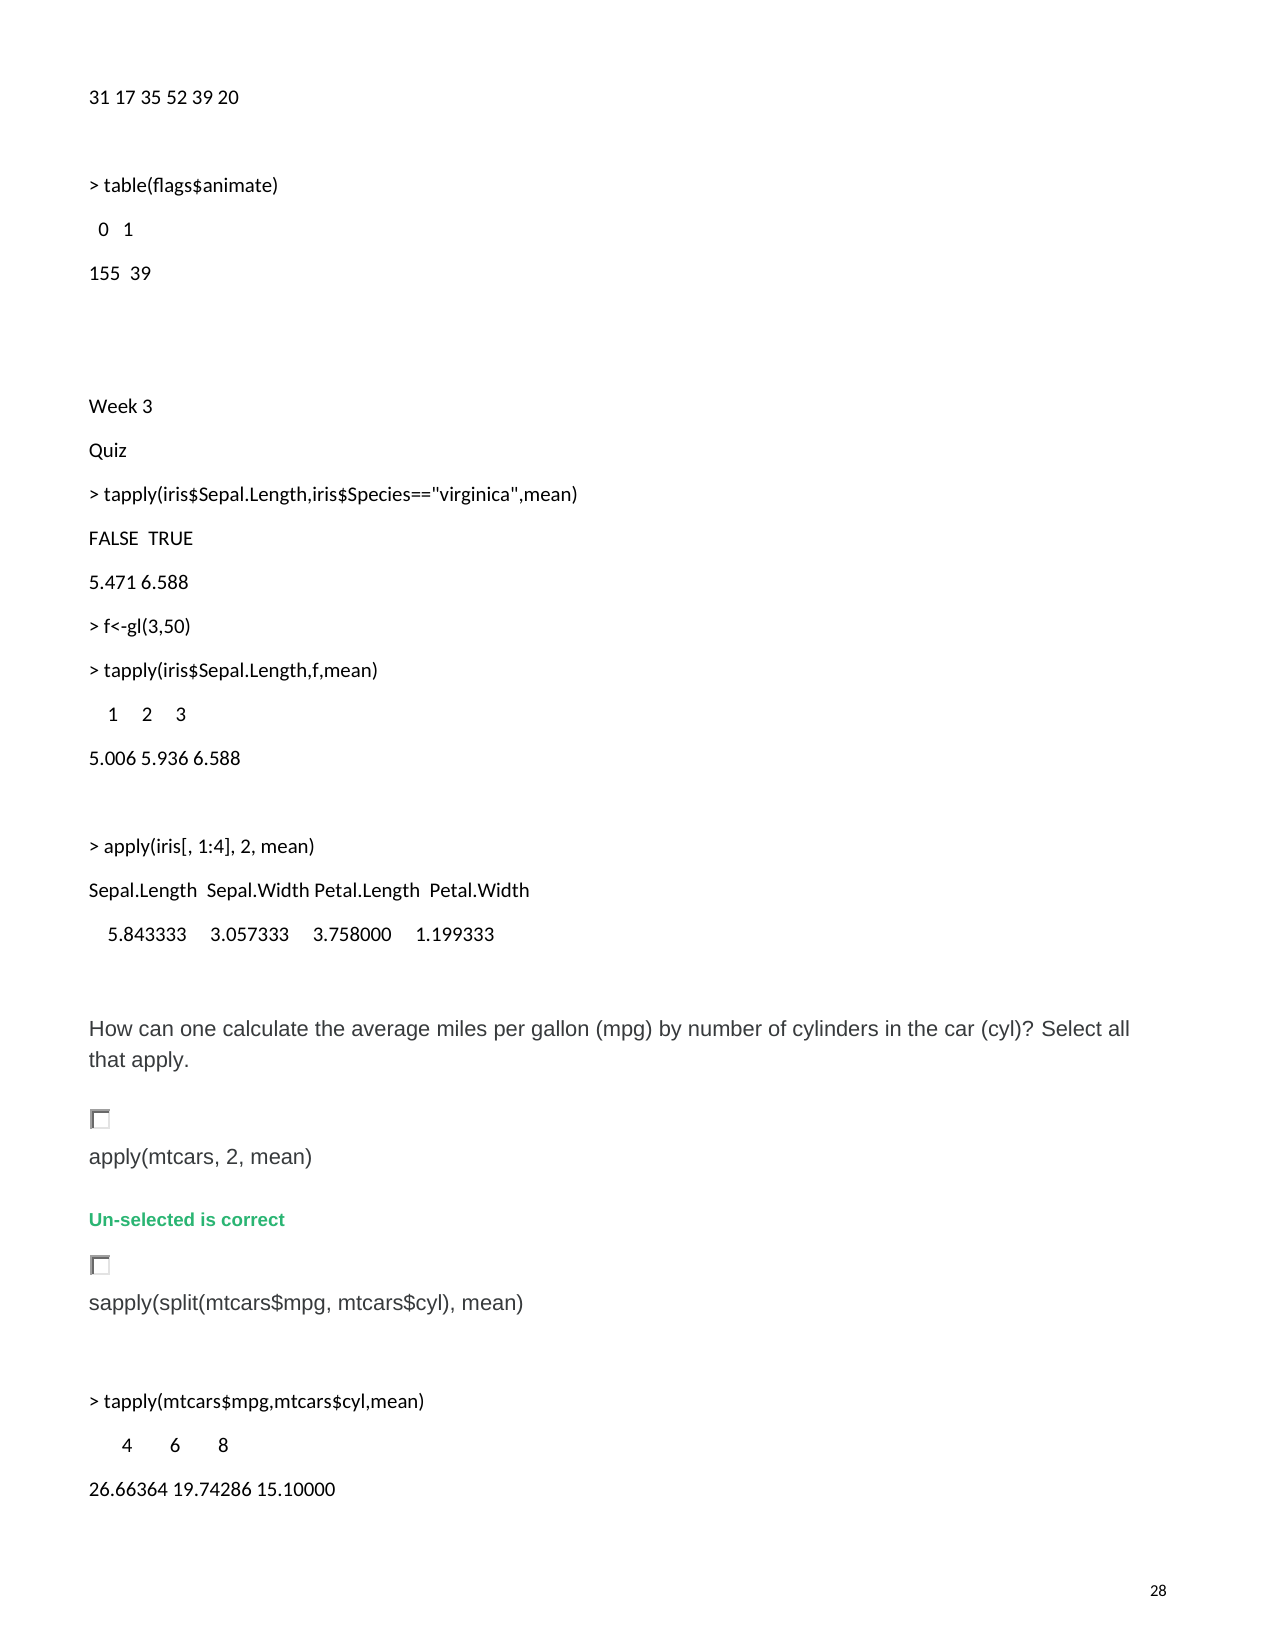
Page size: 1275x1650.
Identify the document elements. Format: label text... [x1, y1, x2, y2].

text 0 1 [89, 217, 1167, 242]
text Quiz [89, 437, 1167, 462]
text 155 39 [89, 261, 1167, 286]
text 1 2 3 [89, 701, 1167, 727]
text Sepal.Length Sepal.Width Petal.Length Petal.Width [89, 877, 1167, 903]
text 5.843333 3.057333 3.758000 1.199333 [89, 922, 1167, 947]
text FALSE TRUE [89, 525, 1167, 550]
text sapply(split(mtcars$mpg, mtcars$cyl), mean) [89, 1283, 1167, 1315]
text 4 6 8 [89, 1432, 1167, 1457]
text 26.66364 19.74286 15.10000 [89, 1476, 1167, 1502]
text Un-selected is correct [89, 1198, 1167, 1231]
text > tapply(iris$Sepal.Length,f,mean) [89, 657, 1167, 683]
text > tapply(mtcars$mpg,mtcars$cyl,mean) [89, 1388, 1167, 1413]
text 5.471 6.588 [89, 569, 1167, 594]
text How can one calculate the average miles per gallon (mpg) by number of cylinders in the car (cyl)? Select all that apply. [89, 1010, 1167, 1072]
text > table(flags$animate) [89, 172, 1167, 198]
text > apply(iris[, 1:4], 2, mean) [89, 833, 1167, 859]
text 5.006 5.936 6.588 [89, 745, 1167, 771]
text > f<-gl(3,50) [89, 613, 1167, 638]
text 31 17 35 52 39 20 [89, 84, 1167, 110]
text > tapply(iris$Sepal.Length,iris$Species=="virginica",mean) [89, 481, 1167, 506]
text Week 3 [89, 393, 1167, 418]
text apply(mtcars, 2, mean) [89, 1137, 1167, 1169]
